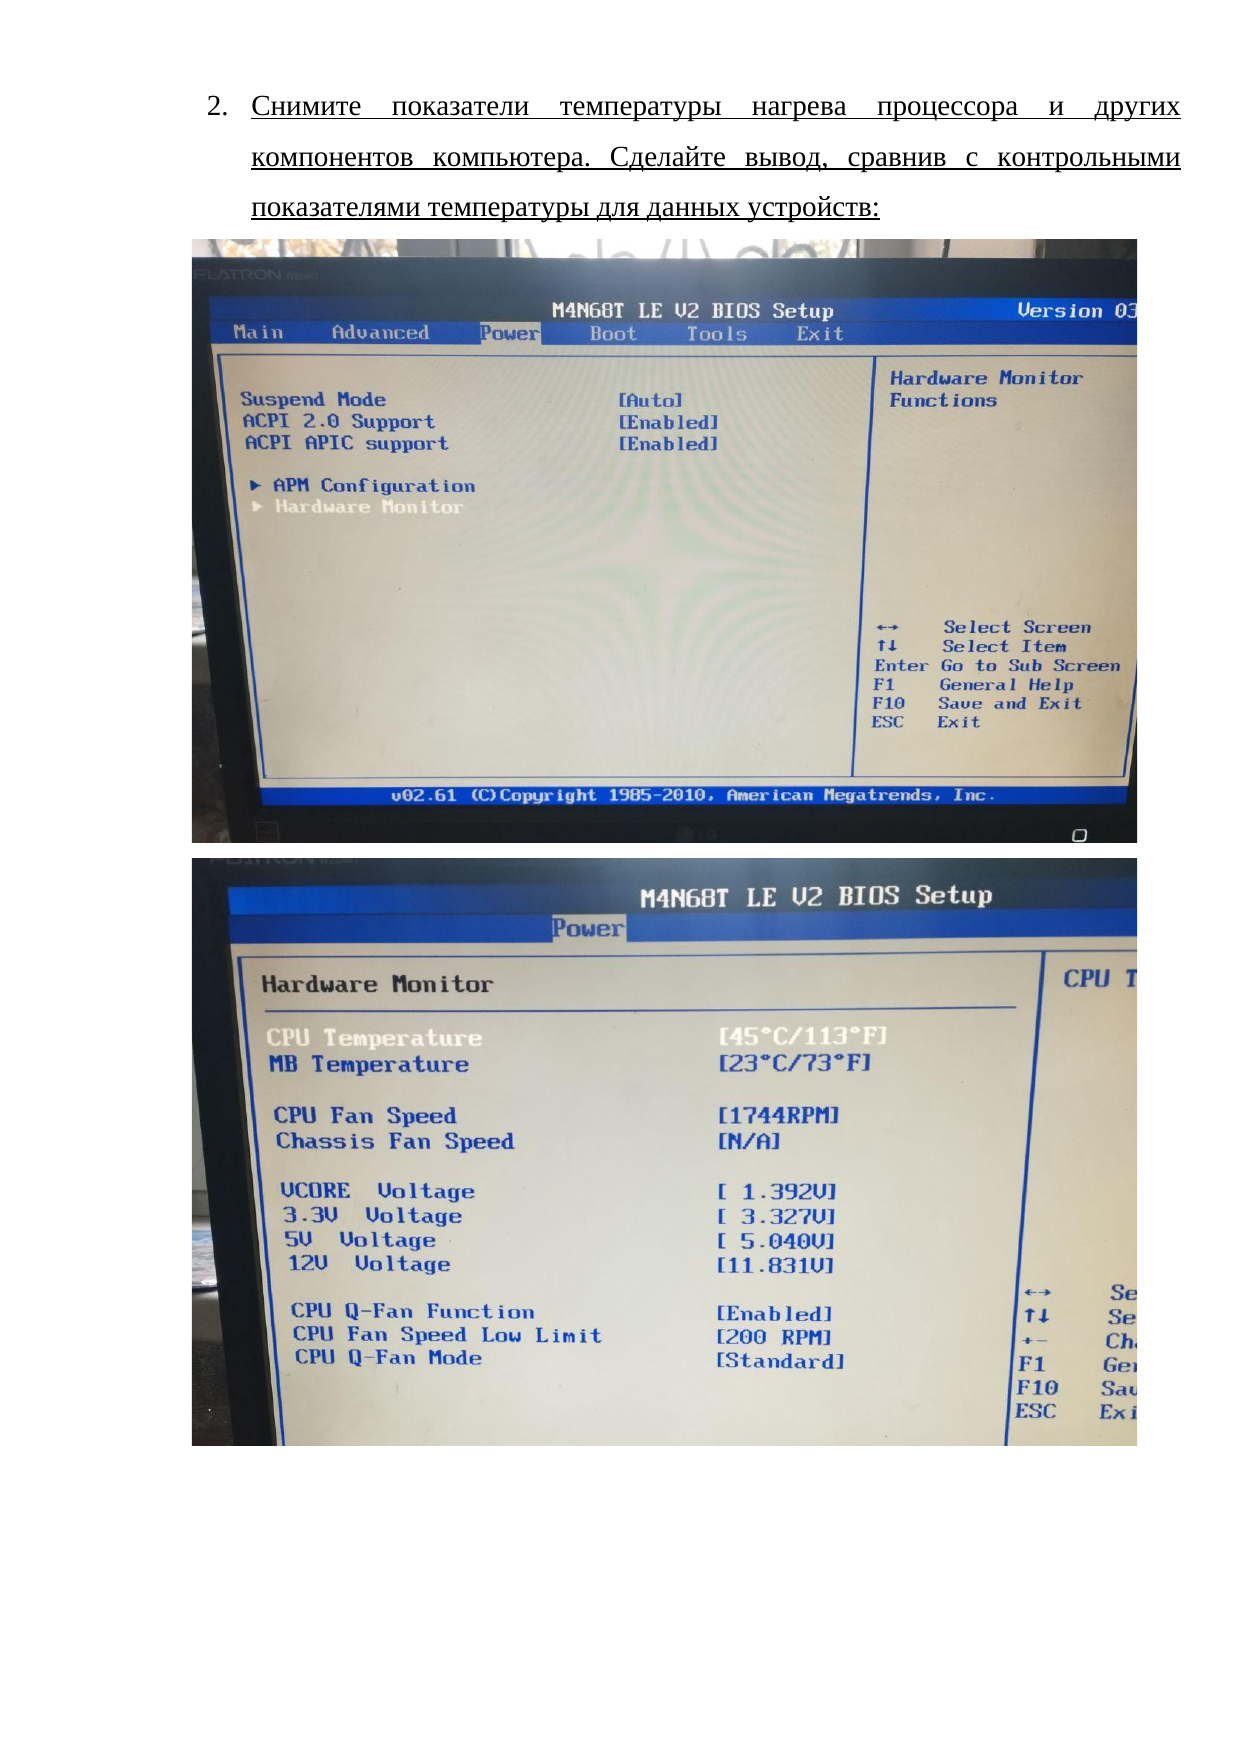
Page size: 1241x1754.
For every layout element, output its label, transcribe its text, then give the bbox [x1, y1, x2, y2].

list Снимите показатели температуры нагрева процессора и других компонентов компьютера. Сделайте вывод, сравнив с контрольными показателями температуры для данных устройств: [207, 88, 1181, 223]
picture [191, 239, 1138, 843]
picture [191, 858, 1138, 1446]
